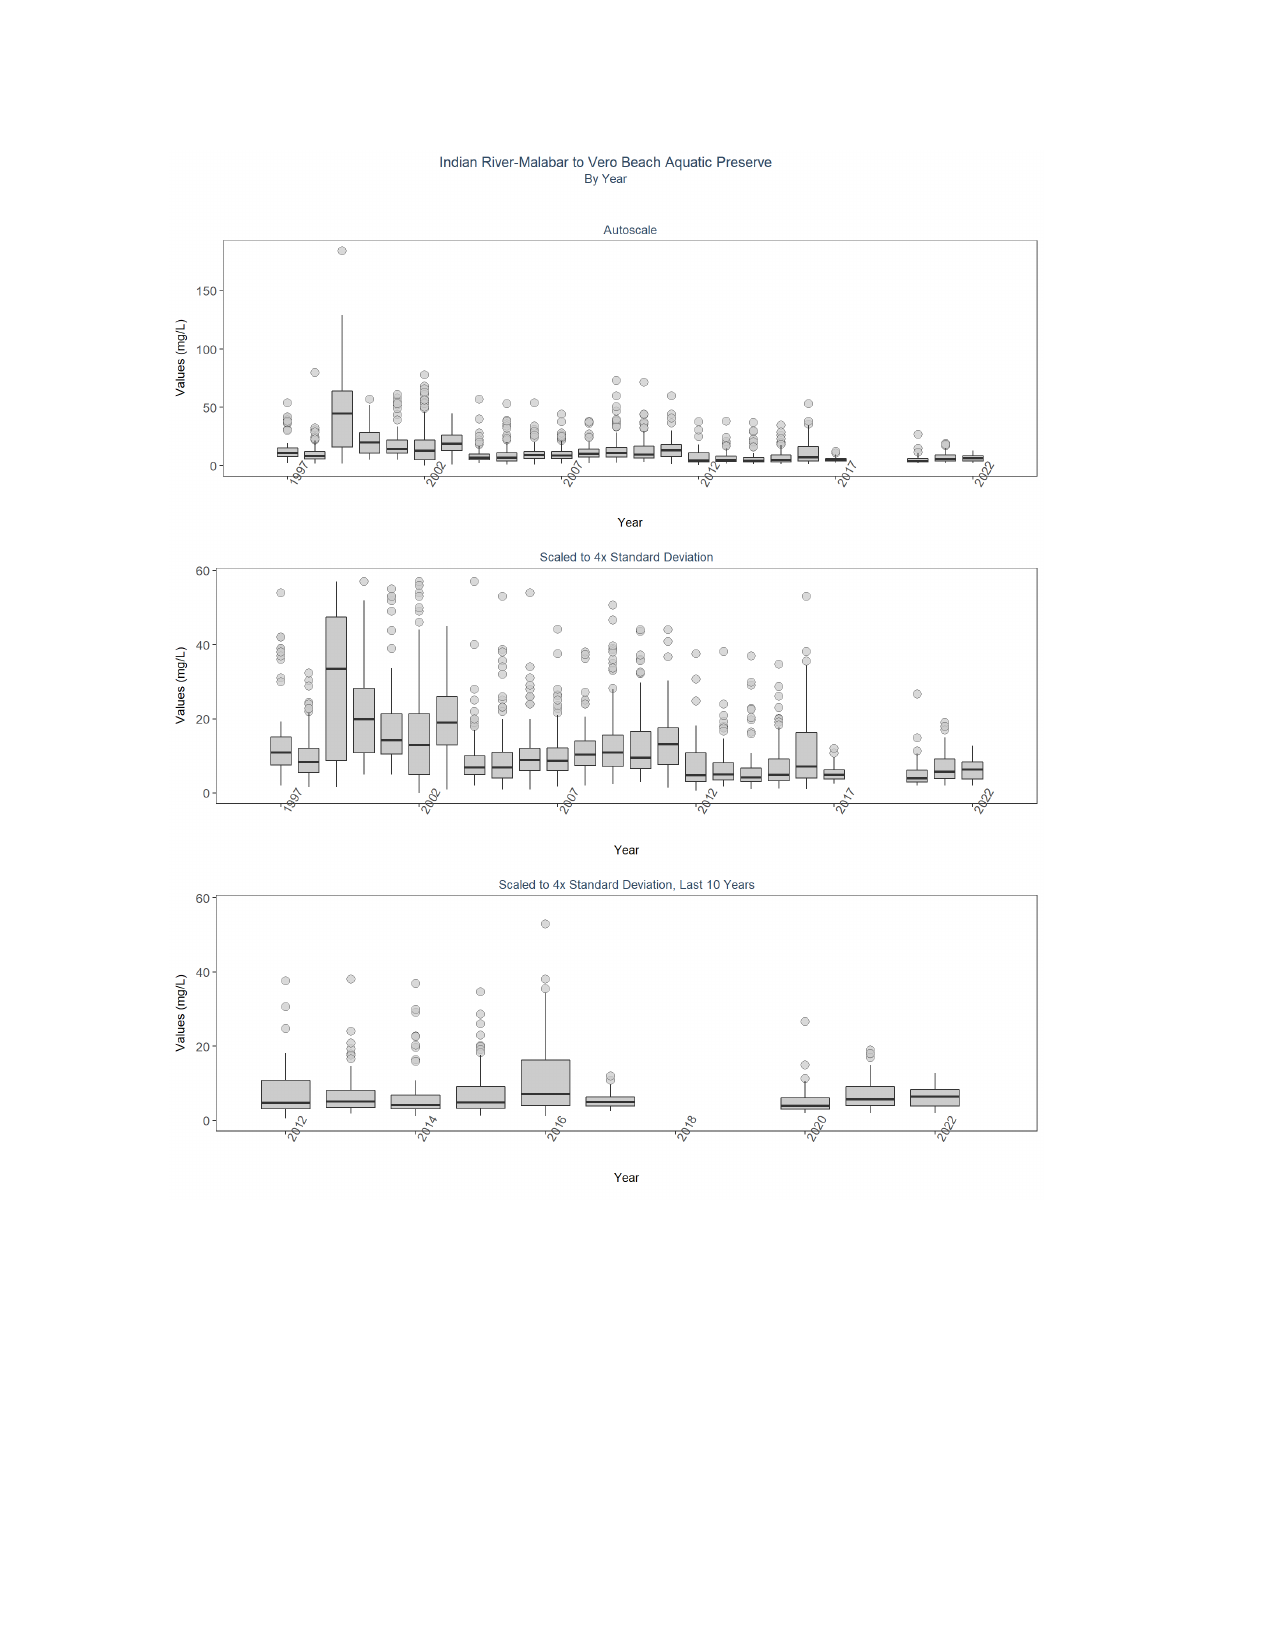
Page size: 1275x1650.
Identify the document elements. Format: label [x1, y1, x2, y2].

picture [168, 150, 1044, 1200]
